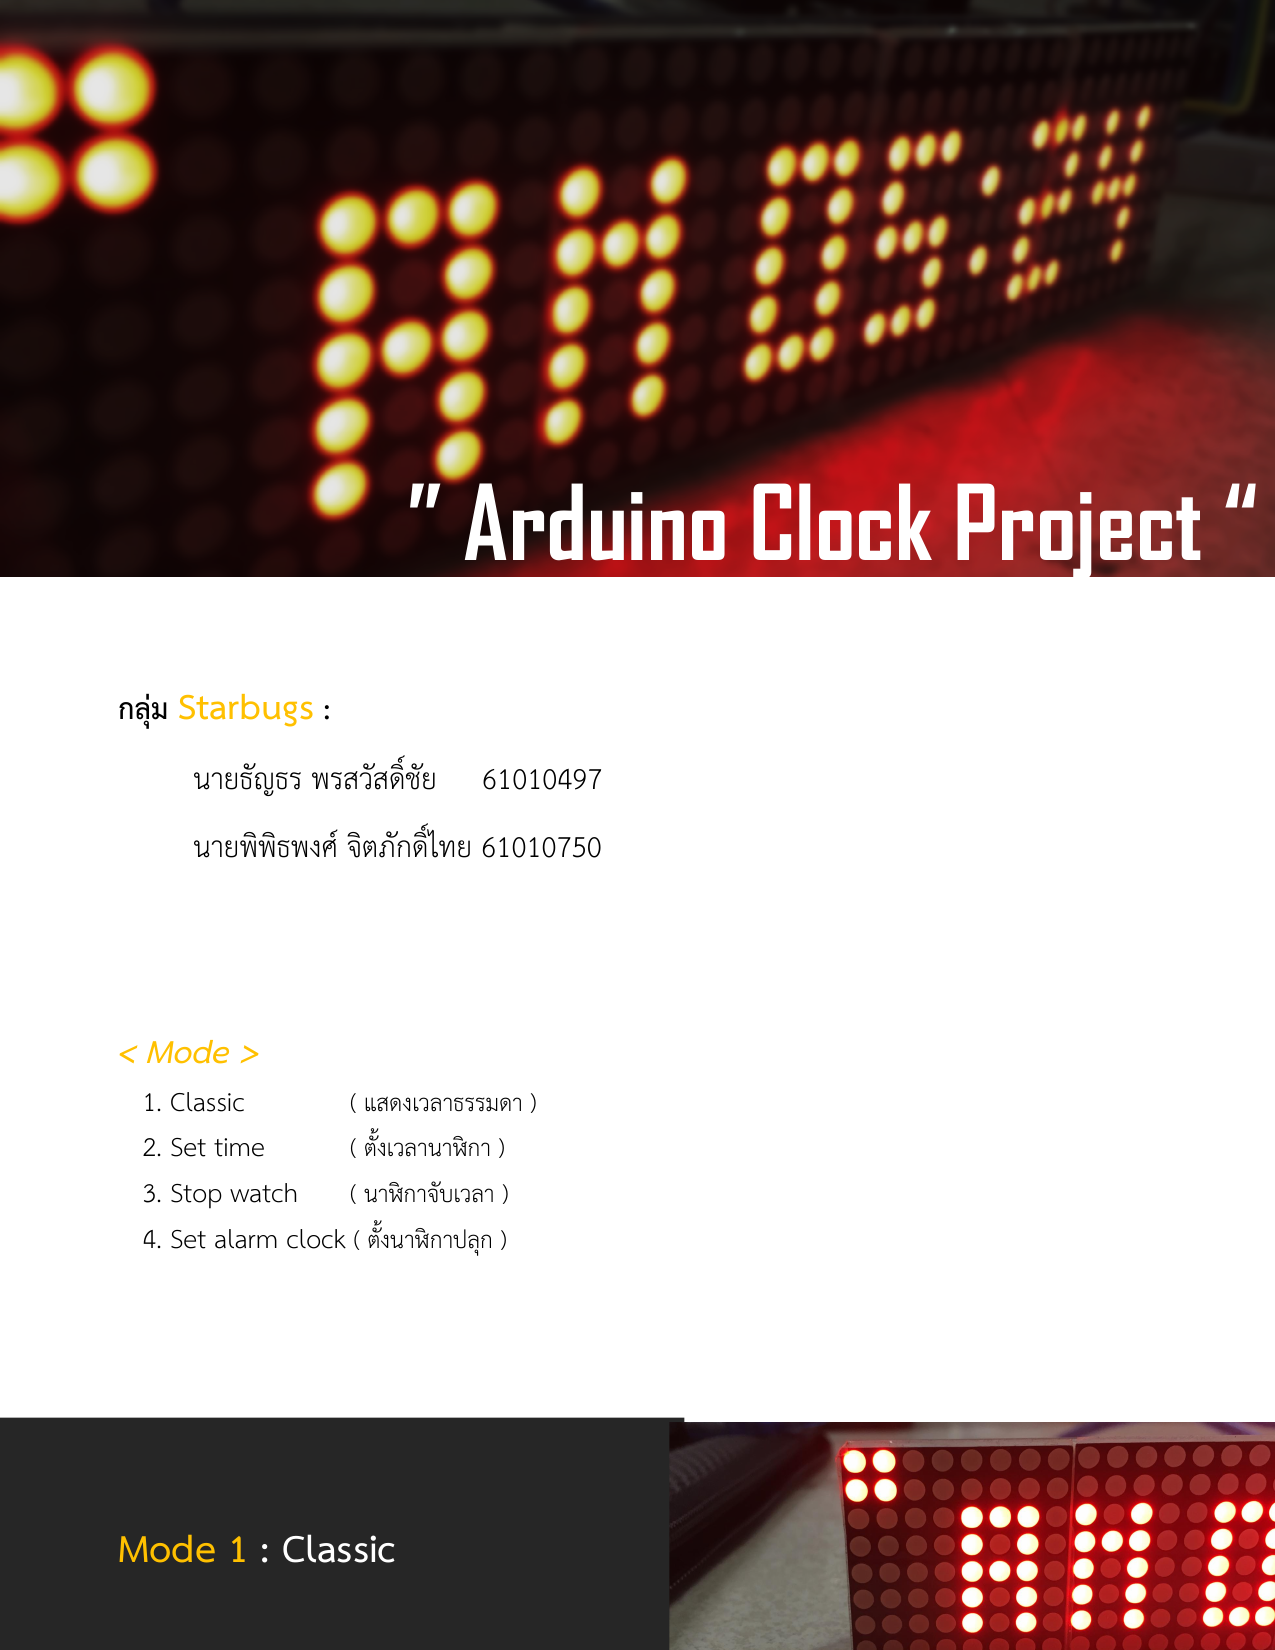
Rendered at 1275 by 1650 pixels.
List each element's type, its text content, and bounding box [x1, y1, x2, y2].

text กลุ่ม Starbugs : [118, 675, 1125, 732]
text นายธัญธร พรสวัสดิ์ชัย 61010497 [118, 753, 1125, 800]
text Mode 1 : Classic [118, 1514, 1125, 1608]
picture [669, 1422, 1275, 1650]
text < Mode > 1. Classic ( แสดงเวลาธรรมดา ) 2. Set time ( ตั้งเวลานาฬิกา ) 3. Stop watch ( นาฬิกาจับเวลา ) 4. Set alarm clock ( ตั้งนาฬิกาปลุก ) [118, 1023, 1125, 1257]
text นายพิพิธพงศ์ จิตภักดิ์ไทย 61010750 [118, 820, 1125, 867]
picture [0, 0, 1275, 577]
